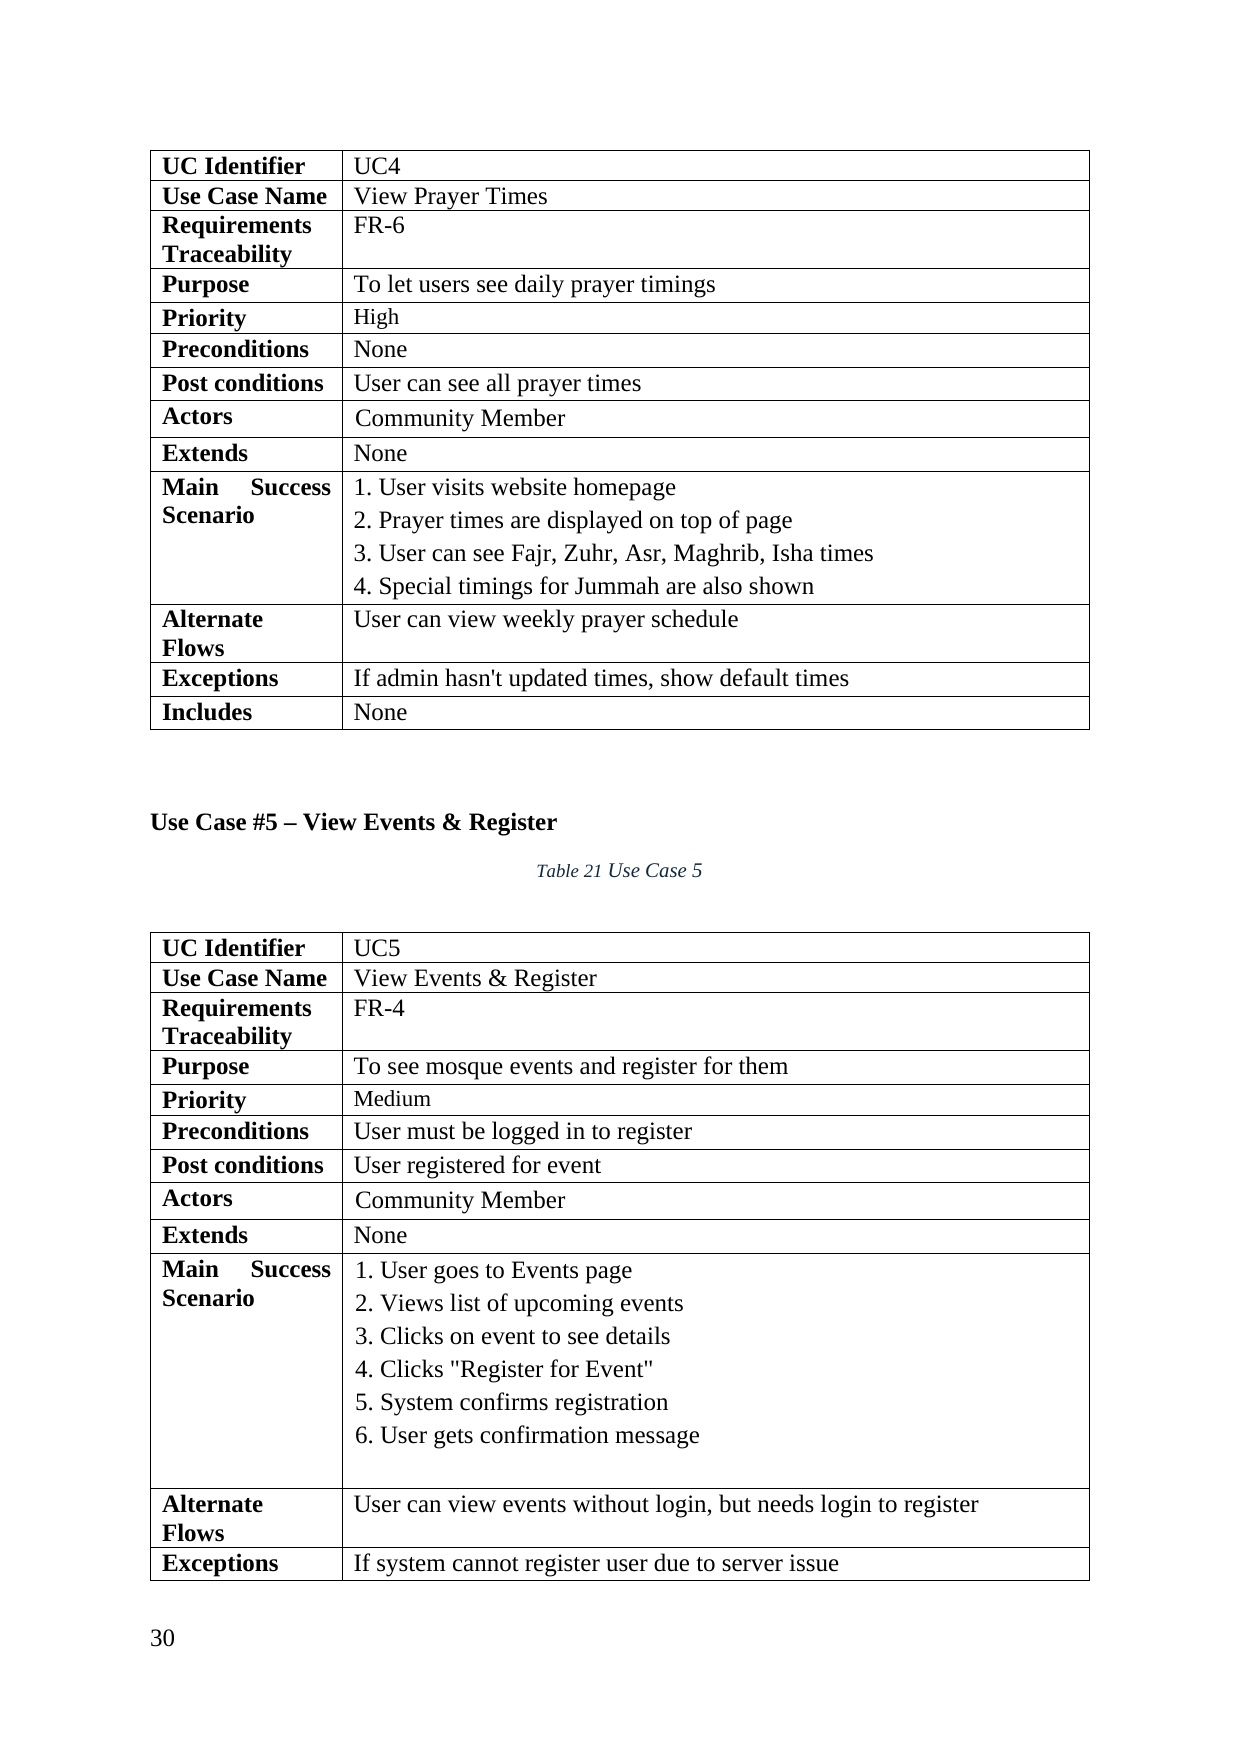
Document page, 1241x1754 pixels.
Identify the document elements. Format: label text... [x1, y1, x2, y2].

table_cell Alternate Flows [151, 1489, 342, 1547]
table_cell Requirements Traceability [151, 993, 342, 1050]
table_cell High [343, 303, 1089, 333]
table_cell None [343, 697, 1089, 729]
table_header UC Identifier [151, 151, 342, 180]
table_cell View Prayer Times [343, 181, 1089, 209]
table_cell Requirements Traceability [151, 211, 342, 268]
table_cell Medium [343, 1085, 1089, 1115]
table_cell [343, 401, 1089, 437]
table_cell Purpose [151, 1051, 342, 1084]
table_cell User registered for event [343, 1150, 1089, 1182]
table_header UC5 [343, 933, 1089, 962]
table_cell None [343, 334, 1089, 367]
table_cell To see mosque events and register for them [343, 1051, 1089, 1084]
table_cell Priority [151, 1085, 342, 1115]
table_cell User can see all prayer times [343, 368, 1089, 400]
table_cell Alternate Flows [151, 605, 342, 662]
table_cell Exceptions [151, 1548, 342, 1580]
table_cell Use Case Name [151, 181, 342, 209]
table_cell If admin hasn't updated times, show default times [343, 663, 1089, 696]
table_cell Preconditions [151, 1116, 342, 1149]
table_cell [343, 1183, 1089, 1219]
table_cell Preconditions [151, 334, 342, 367]
table_cell Actors [151, 401, 342, 437]
table_cell Post conditions [151, 368, 342, 400]
table_header UC Identifier [151, 933, 342, 962]
table_cell Extends [151, 438, 342, 471]
table_cell Priority [151, 303, 342, 333]
table_cell Extends [151, 1220, 342, 1253]
table_cell Post conditions [151, 1150, 342, 1182]
table_header UC4 [343, 151, 1089, 180]
table_cell Actors [151, 1183, 342, 1219]
table_cell User can view weekly prayer schedule [343, 605, 1089, 662]
table_cell User can view events without login, but needs login to register [343, 1489, 1089, 1547]
table_cell FR-4 [343, 993, 1089, 1050]
table_cell None [343, 1220, 1089, 1253]
text Table 21 Use Case 5 [150, 858, 1090, 882]
table_cell FR-6 [343, 211, 1089, 268]
table_cell Purpose [151, 269, 342, 302]
table_cell Main Success Scenario [151, 472, 342, 603]
subtitle Use Case #5 – View Events & Register [150, 807, 1090, 836]
table_cell View Events & Register [343, 963, 1089, 992]
table_cell 1. User visits website homepage 2. Prayer times are displayed on top of page 3. User can see Fajr, Zuhr, Asr, Maghrib, Isha times 4. Special timings for Jummah are also shown [343, 472, 1089, 603]
table_cell Main Success Scenario [151, 1254, 342, 1488]
table_cell User must be logged in to register [343, 1116, 1089, 1149]
table_cell None [343, 438, 1089, 471]
table_cell Includes [151, 697, 342, 729]
table_cell If system cannot register user due to server issueMissing date or invalid contact info. [343, 1548, 1089, 1580]
table_cell To let users see daily prayer timings [343, 269, 1089, 302]
table_cell Use Case Name [151, 963, 342, 992]
table_cell Exceptions [151, 663, 342, 696]
table_cell [343, 1254, 1089, 1488]
